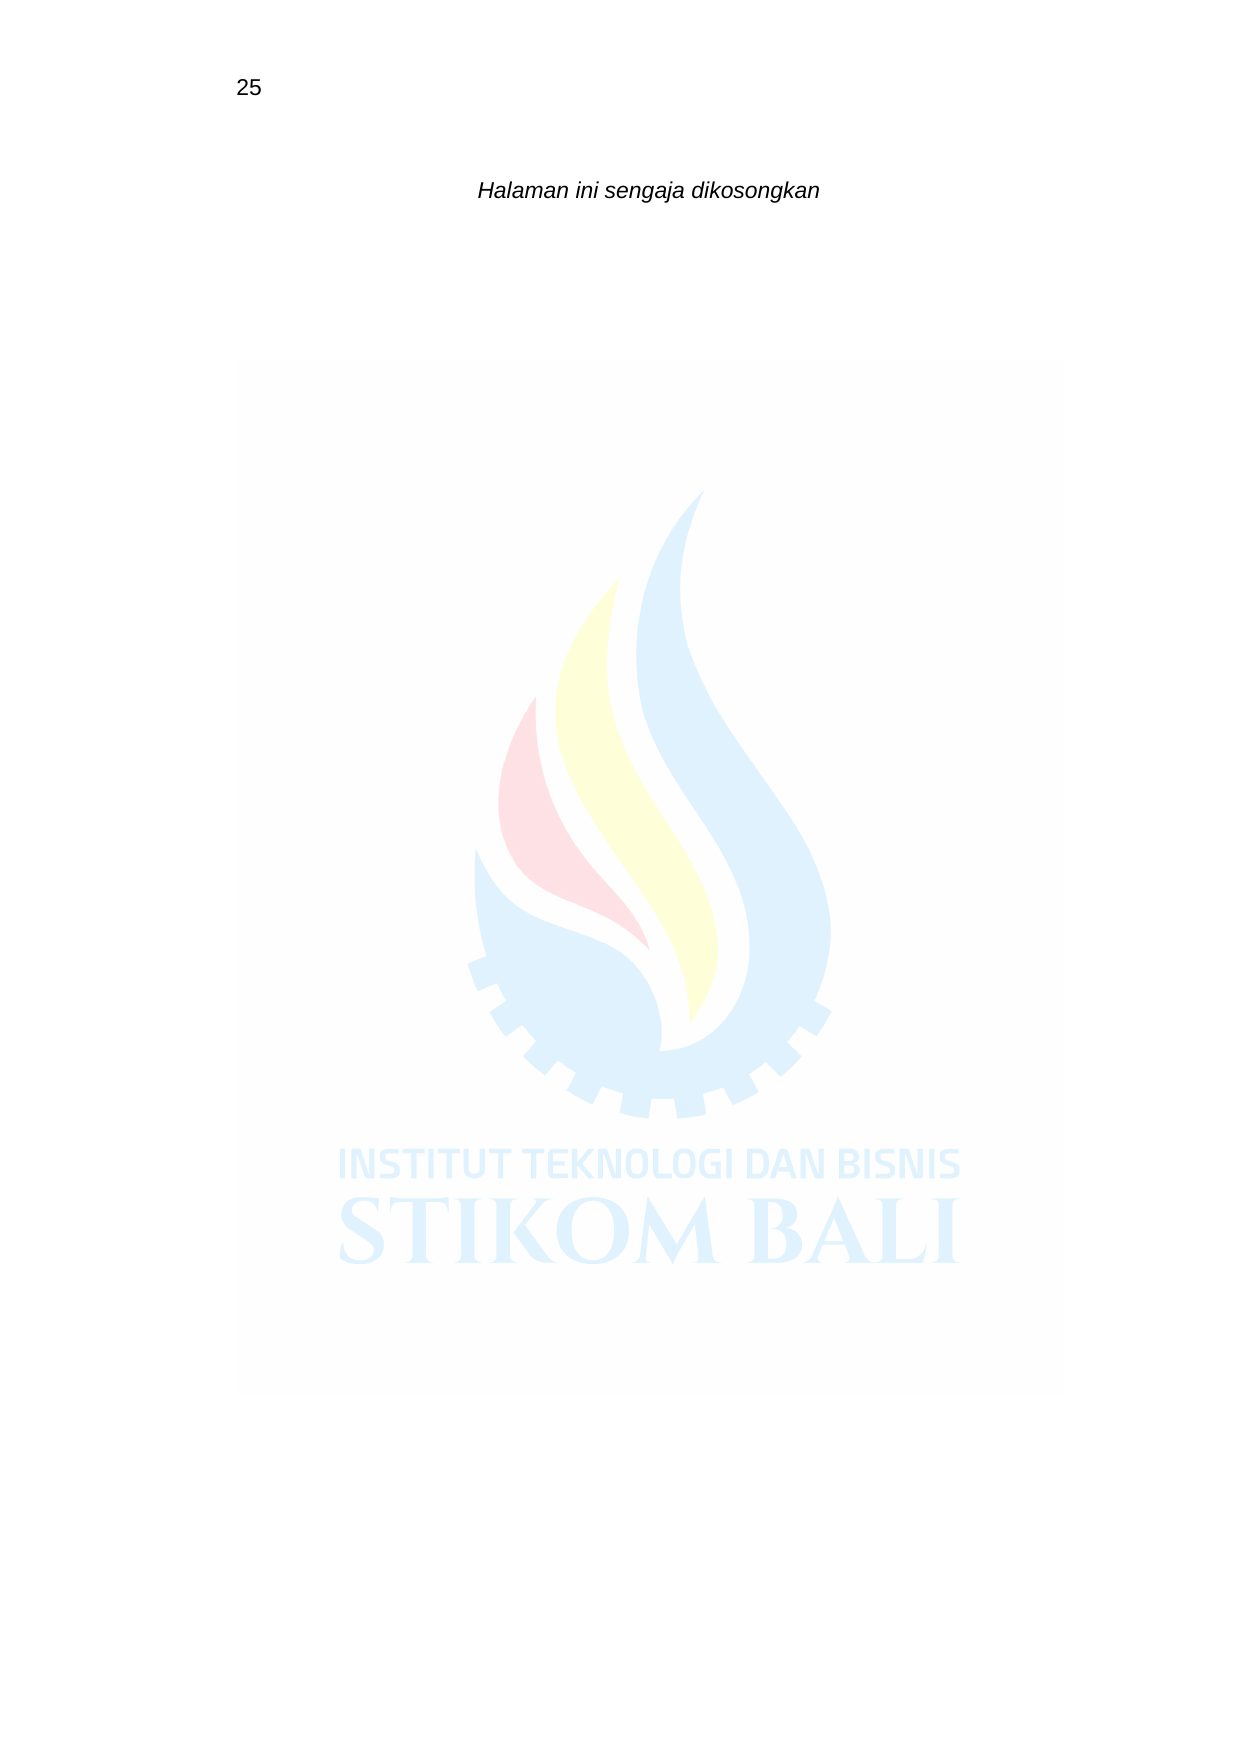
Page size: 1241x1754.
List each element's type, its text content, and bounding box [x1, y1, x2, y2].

text Halaman ini sengaja dikosongkan [236, 177, 1063, 203]
